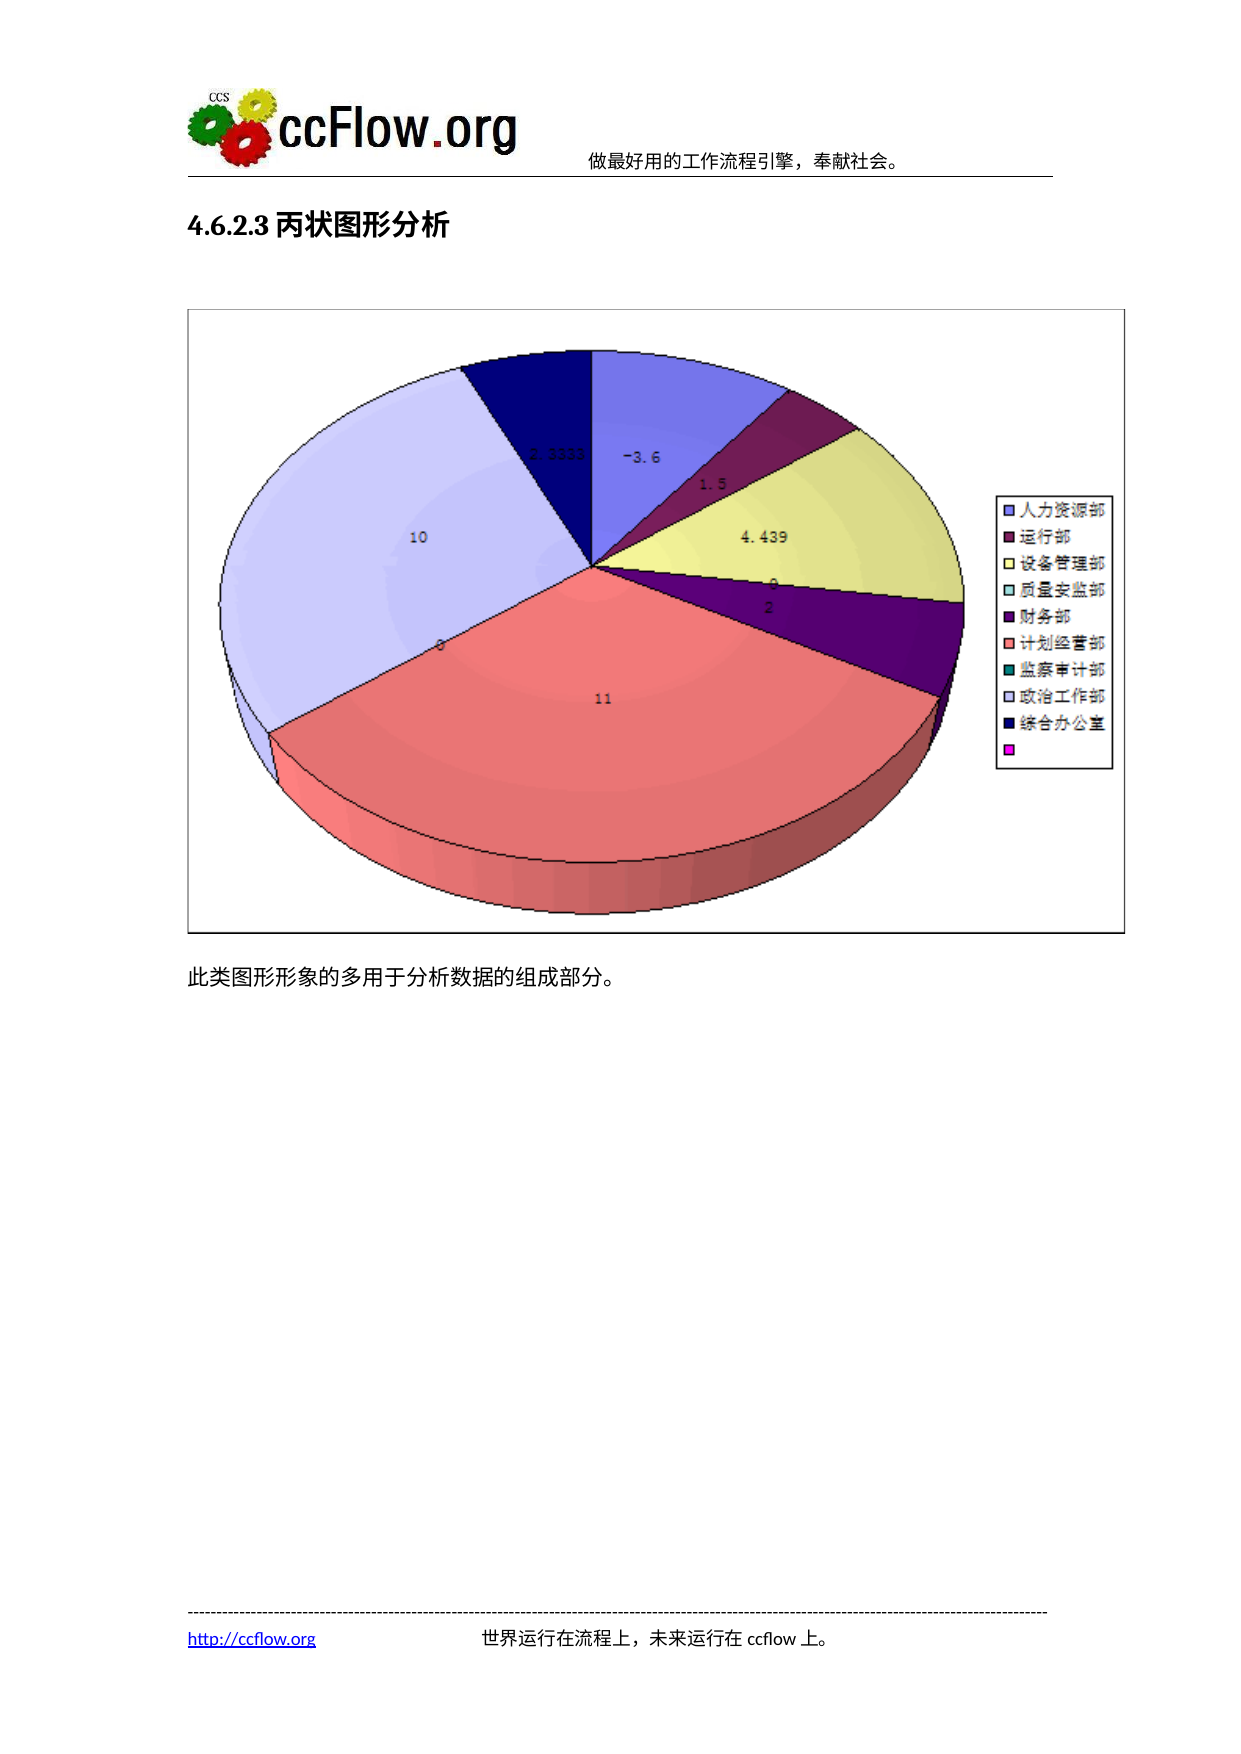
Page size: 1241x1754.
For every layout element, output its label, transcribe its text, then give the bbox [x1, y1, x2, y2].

picture [187, 309, 1125, 934]
subtitle 4.6.2.3丙状图形分析 [187, 190, 1053, 255]
picture [187, 88, 521, 169]
text 此类图形形象的多用于分析数据的组成部分。 [187, 959, 1053, 992]
